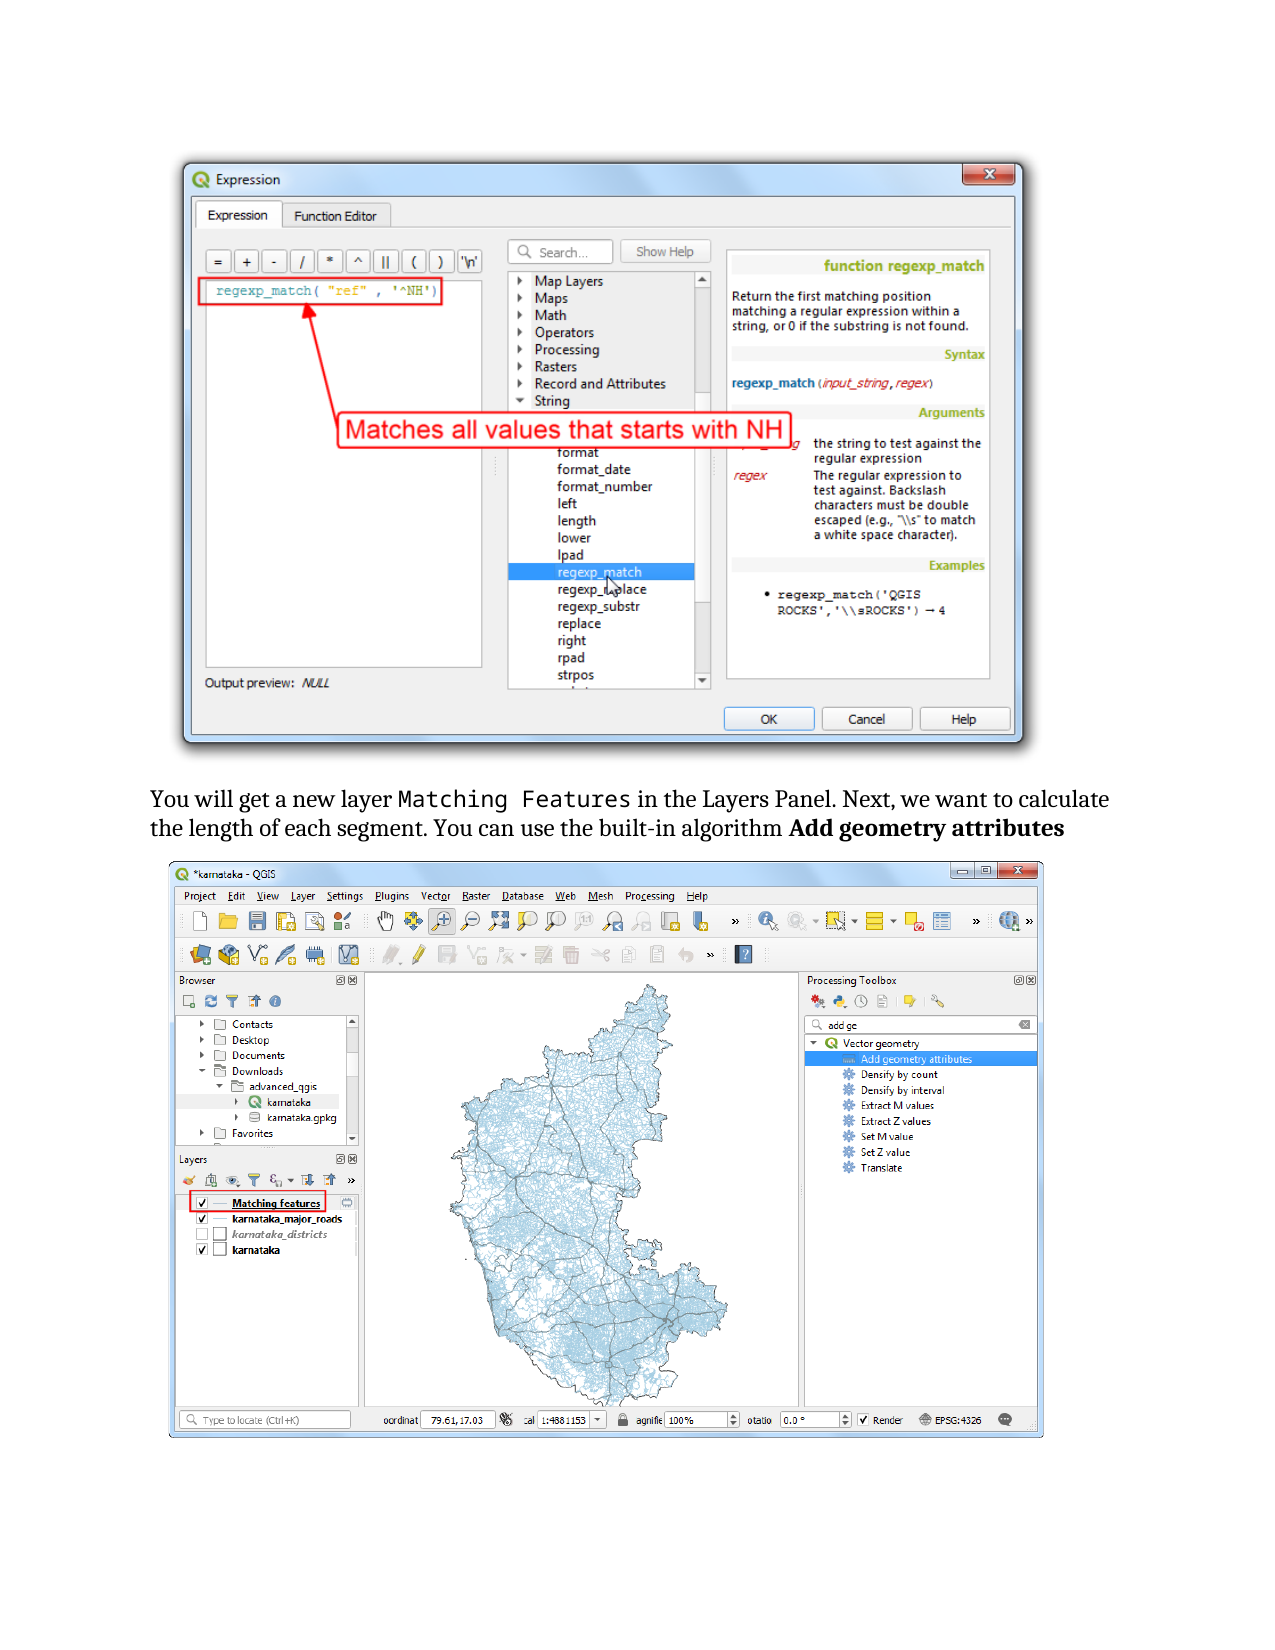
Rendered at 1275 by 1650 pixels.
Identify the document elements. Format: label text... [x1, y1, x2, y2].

picture [168, 150, 1044, 765]
picture [168, 861, 1044, 1438]
text You will get a new layer Matching Features in the Layers Panel. Next, we want to calculate the length of each segment. You can use the built-in algorithm Add geometry attributes [150, 783, 1125, 843]
